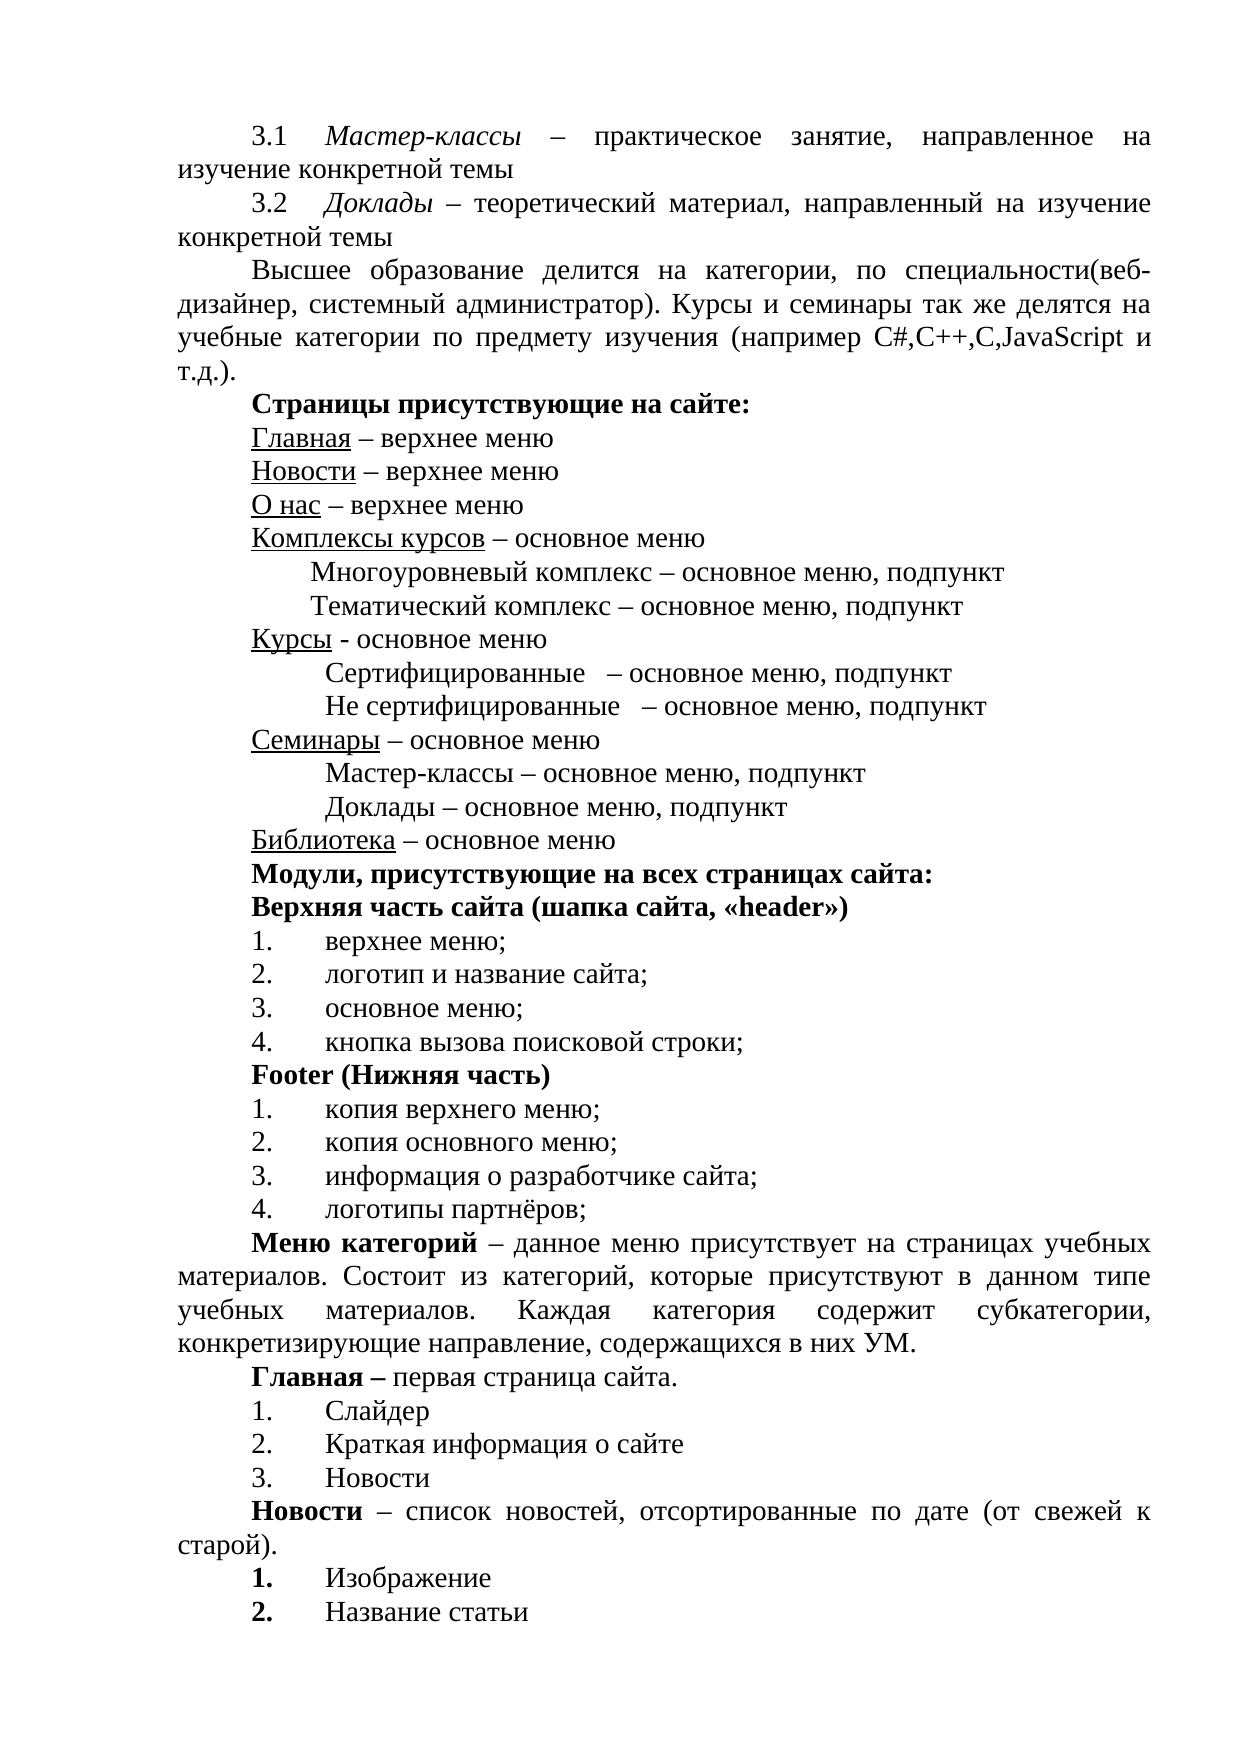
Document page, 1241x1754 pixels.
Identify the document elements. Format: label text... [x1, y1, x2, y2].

list Изображение [177, 1560, 1152, 1594]
text Библиотека – основное меню [251, 822, 1152, 856]
text Тематический комплекс – основное меню, подпункт [310, 588, 1152, 621]
text Семинары – основное меню [251, 722, 1152, 755]
text Меню категорий – данное меню присутствует на страницах учебных материалов. Состоит из категорий, которые присутствуют в данном типе учебных материалов. Каждая категория содержит субкатегории, конкретизирующие направление, содержащихся в них УМ. [177, 1225, 1152, 1359]
text Сертифицированные – основное меню, подпункт [251, 655, 1152, 688]
text Главная – верхнее меню [251, 420, 1152, 453]
list Мастер-классы – практическое занятие, направленное на изучение конкретной темы [177, 118, 1152, 185]
list Доклады – теоретический материал, направленный на изучение конкретной темы [177, 185, 1152, 252]
text Многоуровневый комплекс – основное меню, подпункт [310, 554, 1152, 588]
text Новости – список новостей, отсортированные по дате (от свежей к старой). [177, 1493, 1152, 1560]
list верхнее меню; [177, 923, 1152, 957]
text Новости – верхнее меню [251, 453, 1152, 487]
list информация о разработчике сайта; [177, 1158, 1152, 1191]
text Доклады – основное меню, подпункт [251, 789, 1152, 822]
text Верхняя часть сайта (шапка сайта, «header») [177, 889, 1152, 923]
text Footer (Нижняя часть) [177, 1057, 1152, 1091]
list Краткая информация о сайте [177, 1426, 1152, 1460]
text Модули, присутствующие на всех страницах сайта: [177, 856, 1152, 889]
list логотипы партнёров; [177, 1191, 1152, 1225]
text О нас – верхнее меню [251, 487, 1152, 521]
list Слайдер [177, 1393, 1152, 1426]
list логотип и название сайта; [177, 957, 1152, 990]
list Название статьи [177, 1594, 1152, 1627]
text Не сертифицированные – основное меню, подпункт [251, 688, 1152, 722]
text Страницы присутствующие на сайте: [177, 386, 1152, 420]
text Высшее образование делится на категории, по специальности(веб-дизайнер, системный администратор). Курсы и семинары так же делятся на учебные категории по предмету изучения (например С#,C++,C,JavaScript и т.д.). [177, 252, 1152, 386]
list Новости [177, 1460, 1152, 1493]
list основное меню; [177, 990, 1152, 1024]
list кнопка вызова поисковой строки; [177, 1024, 1152, 1057]
text Курсы - основное меню [251, 621, 1152, 655]
text Мастер-классы – основное меню, подпункт [251, 755, 1152, 789]
list копия основного меню; [177, 1124, 1152, 1158]
list копия верхнего меню; [177, 1091, 1152, 1124]
text Главная – первая страница сайта. [177, 1359, 1152, 1393]
text Комплексы курсов – основное меню [251, 521, 1152, 554]
